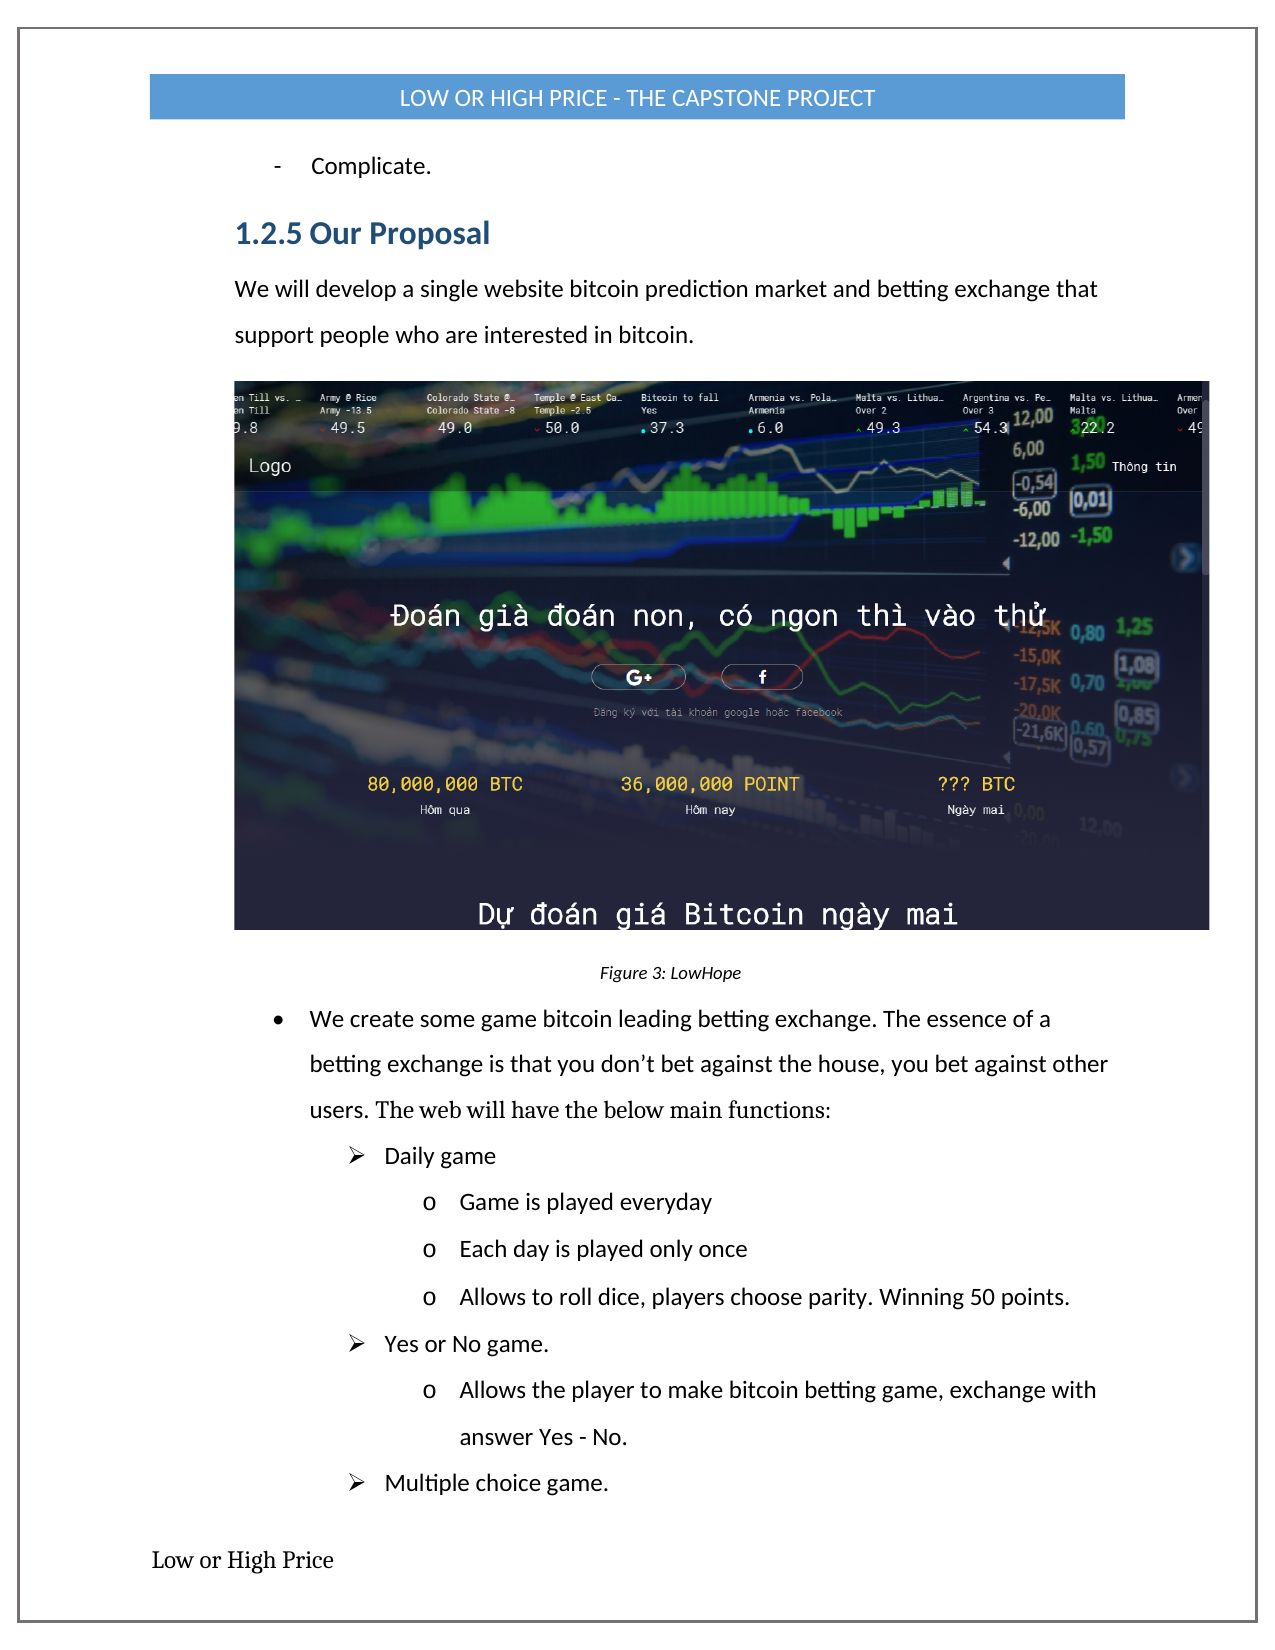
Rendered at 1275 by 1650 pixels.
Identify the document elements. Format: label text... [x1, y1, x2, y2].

list Allows the player to make bitcoin betting game, exchange with answer Yes - No. [422, 1374, 1125, 1452]
list Yes or No game. [347, 1329, 1125, 1359]
text Figure 3: LowHope [525, 962, 1125, 984]
list Game is played everyday [422, 1186, 1125, 1218]
list Multiple choice game. [347, 1467, 1125, 1498]
text We will develop a single website bitcoin prediction market and betting exchange that support people who are interested in bitcoin. [234, 273, 1125, 350]
list We create some game bitcoin leading betting exchange. The essence of a betting exchange is that you don’t bet against the house, you bet against other users. The web will have the below main functions: [272, 1003, 1125, 1125]
list Each day is played only once [422, 1233, 1125, 1265]
subtitle Our Proposal [234, 212, 1125, 253]
list Allows to roll dice, players choose parity. Winning 50 points. [422, 1281, 1125, 1313]
picture [234, 381, 1210, 930]
list Daily game [347, 1140, 1125, 1171]
list Complicate. [273, 150, 1125, 181]
